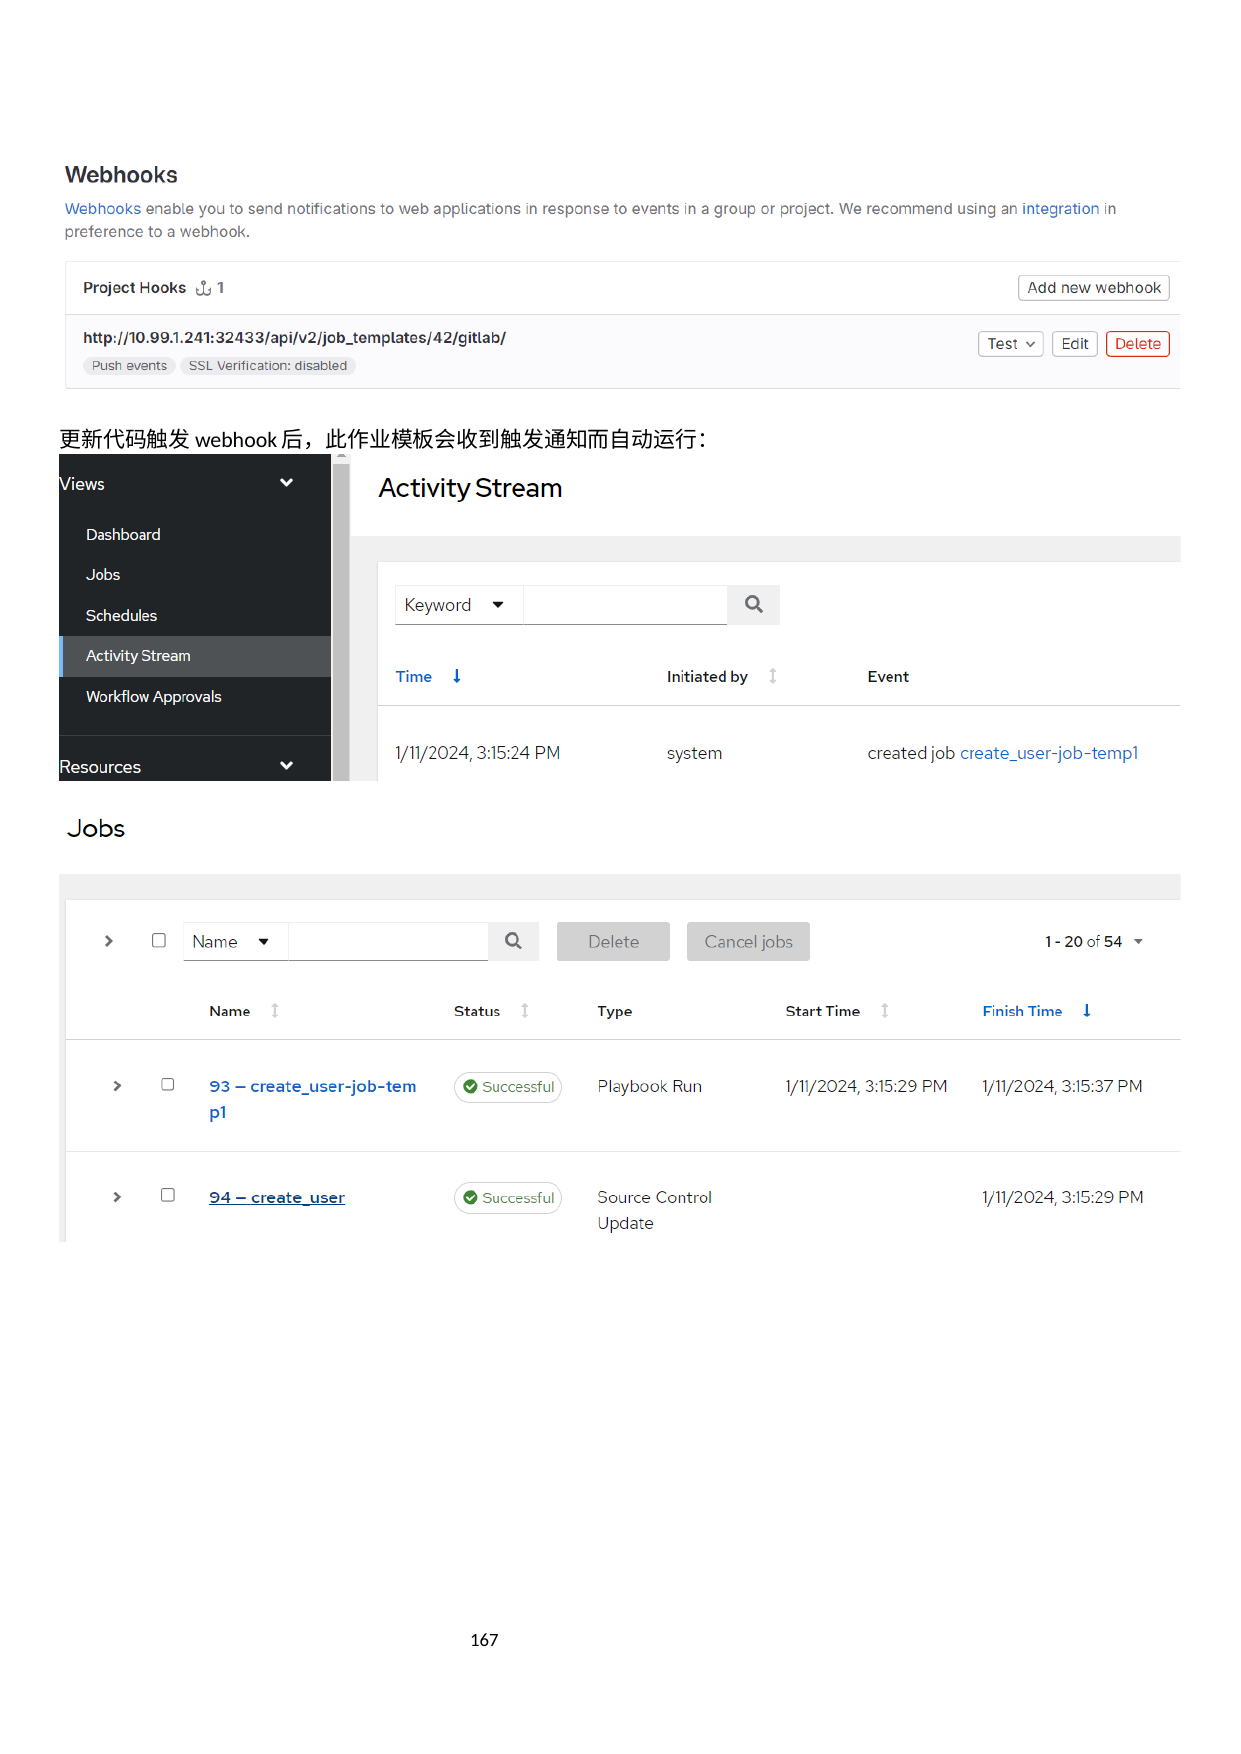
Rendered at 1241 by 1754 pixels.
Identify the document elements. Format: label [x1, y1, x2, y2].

picture [59, 162, 1181, 390]
picture [59, 454, 1181, 781]
picture [59, 812, 1181, 1242]
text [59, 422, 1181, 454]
